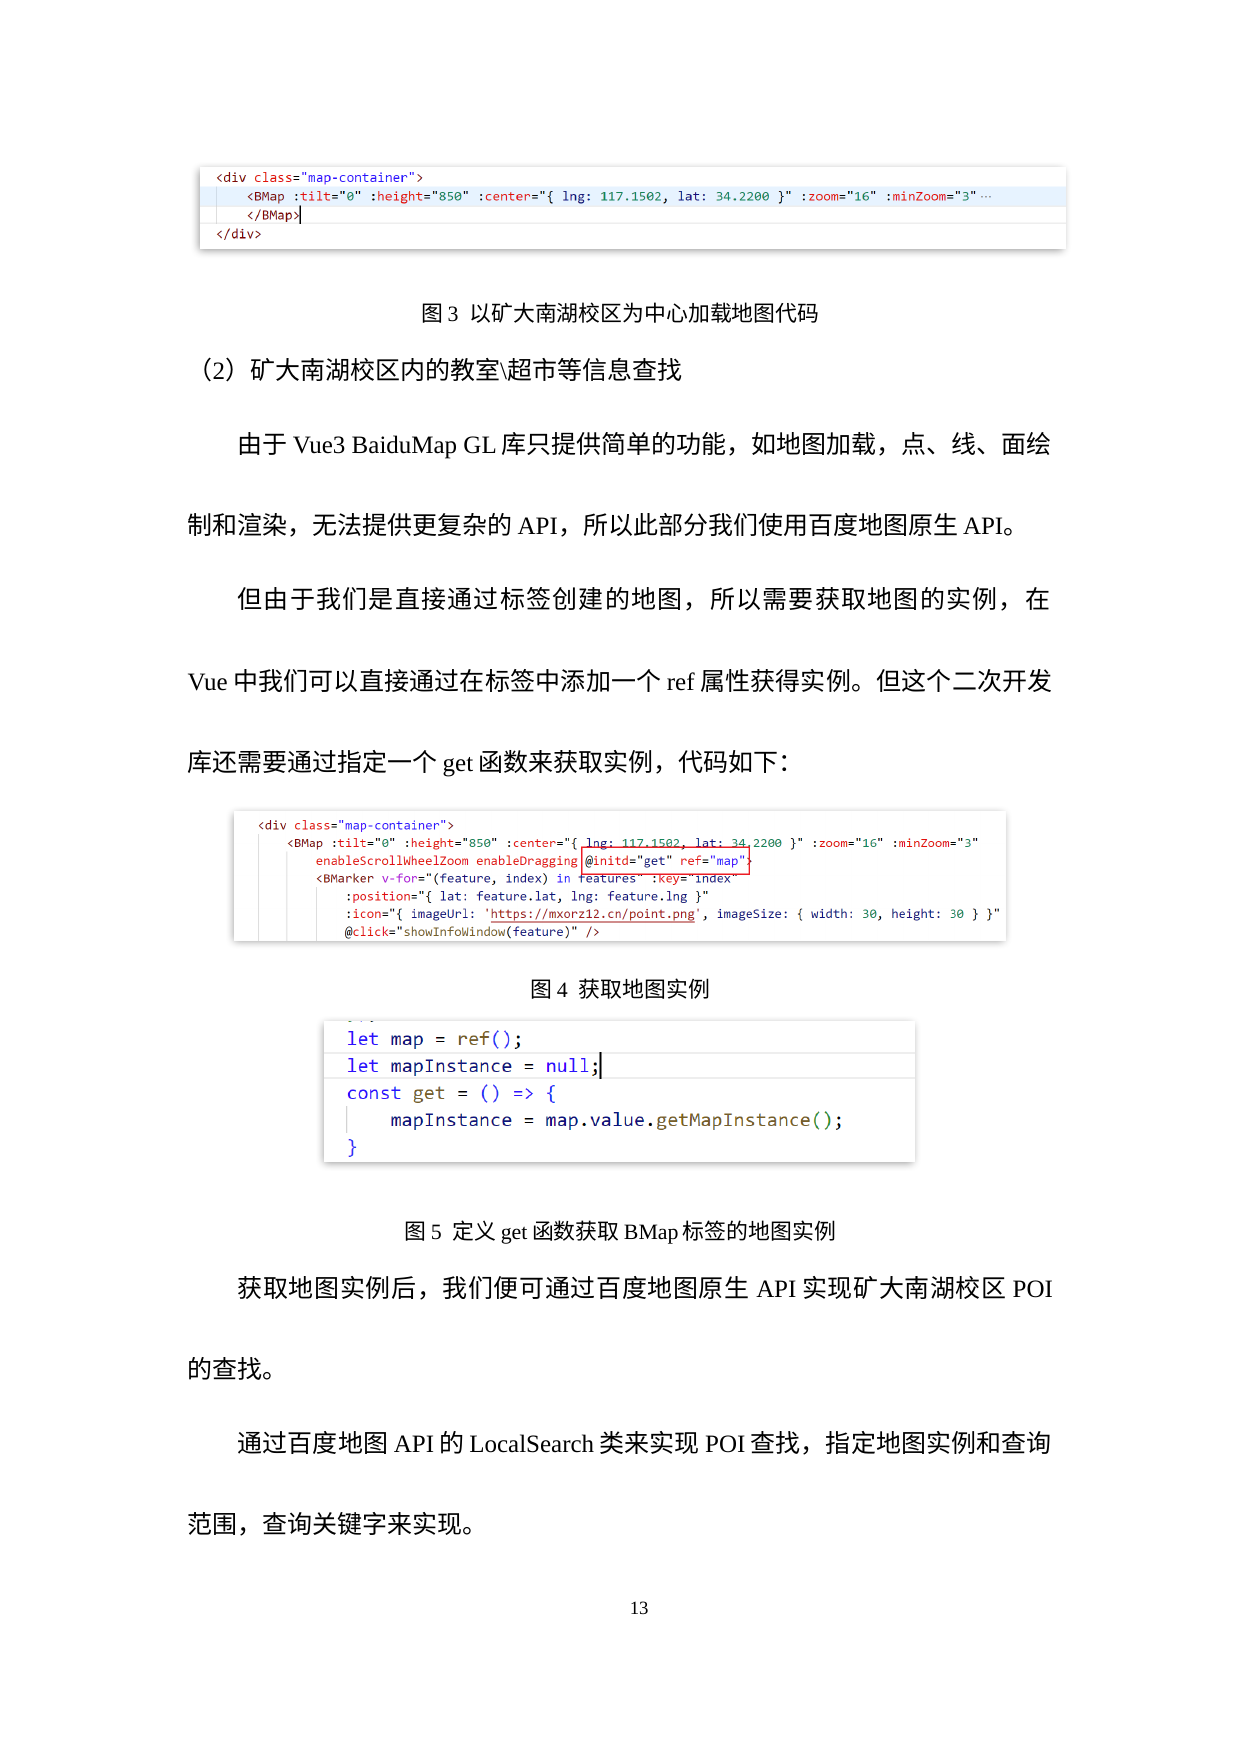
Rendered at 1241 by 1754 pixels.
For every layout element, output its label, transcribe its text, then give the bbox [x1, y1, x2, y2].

text 获取地图实例后，我们便可通过百度地图原生API实现矿大南湖校区POI的查找。 [187, 1254, 1053, 1400]
text （2）矿大南湖校区内的教室\超市等信息查找 [187, 336, 1053, 401]
picture [200, 167, 1066, 249]
text 图5 定义get函数获取BMap标签的地图实例 [187, 1213, 1053, 1246]
text 通过百度地图API的LocalSearch类来实现POI查找，指定地图实例和查询范围，查询关键字来实现。 [187, 1409, 1053, 1555]
text 图4 获取地图实例 [187, 972, 1053, 1004]
text 但由于我们是直接通过标签创建的地图，所以需要获取地图的实例，在Vue中我们可以直接通过在标签中添加一个ref属性获得实例。但这个二次开发库还需要通过指定一个get函数来获取实例，代码如下： [187, 565, 1053, 793]
picture [234, 811, 1006, 941]
picture [324, 1021, 915, 1162]
text 由于Vue3 BaiduMap GL库只提供简单的功能，如地图加载，点、线、面绘制和渲染，无法提供更复杂的API，所以此部分我们使用百度地图原生API。 [187, 410, 1053, 556]
text 图3 以矿大南湖校区为中心加载地图代码 [187, 296, 1053, 328]
